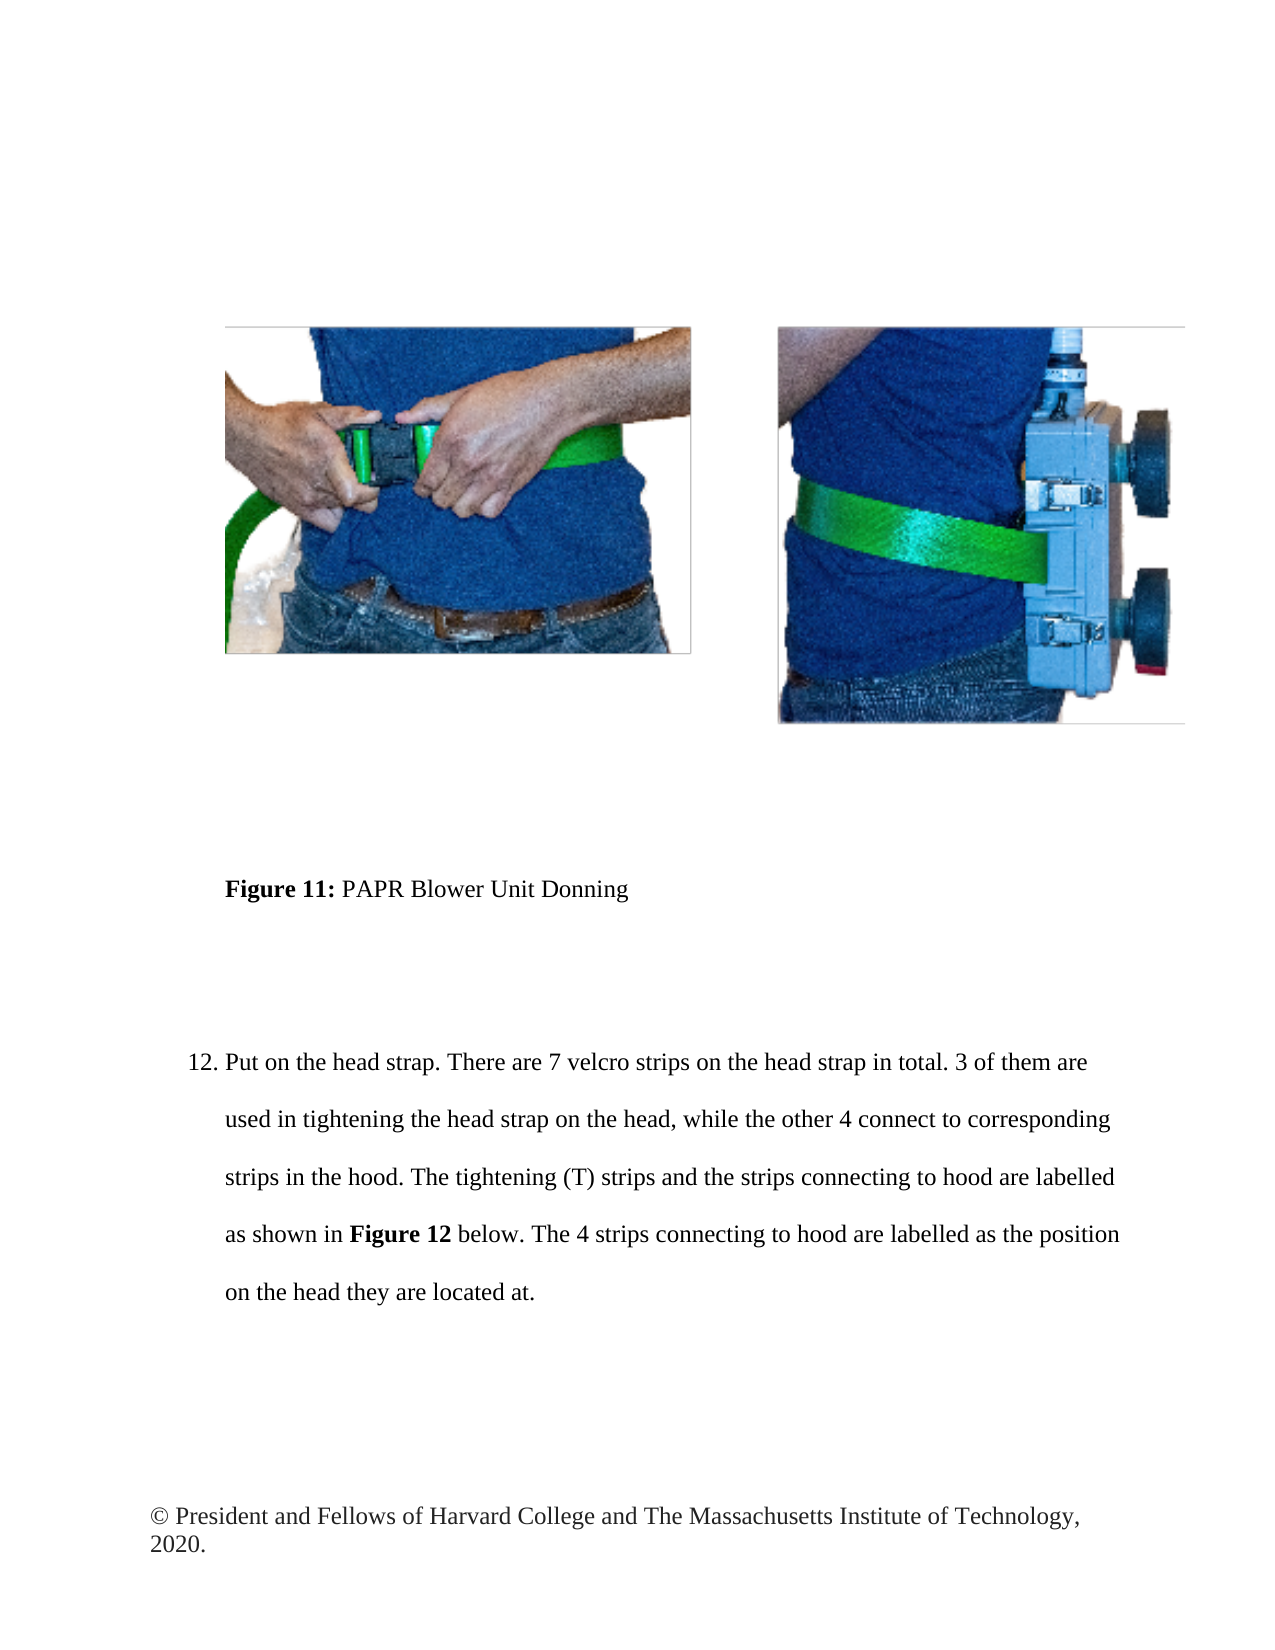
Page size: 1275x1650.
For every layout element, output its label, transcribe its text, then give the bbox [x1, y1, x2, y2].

list Put on the head strap. There are 7 velcro strips on the head strap in total. 3 of them are used in tightening the head strap on the head, while the other 4 connect to corresponding strips in the hood. The tightening (T) strips and the strips connecting to hood are labelled as shown in Figure 12 below. The 4 strips connecting to hood are labelled as the position on the head they are located at. [187, 1047, 1125, 1306]
picture [225, 206, 1185, 847]
list Figure 11: PAPR Blower Unit Donning [225, 874, 1125, 903]
